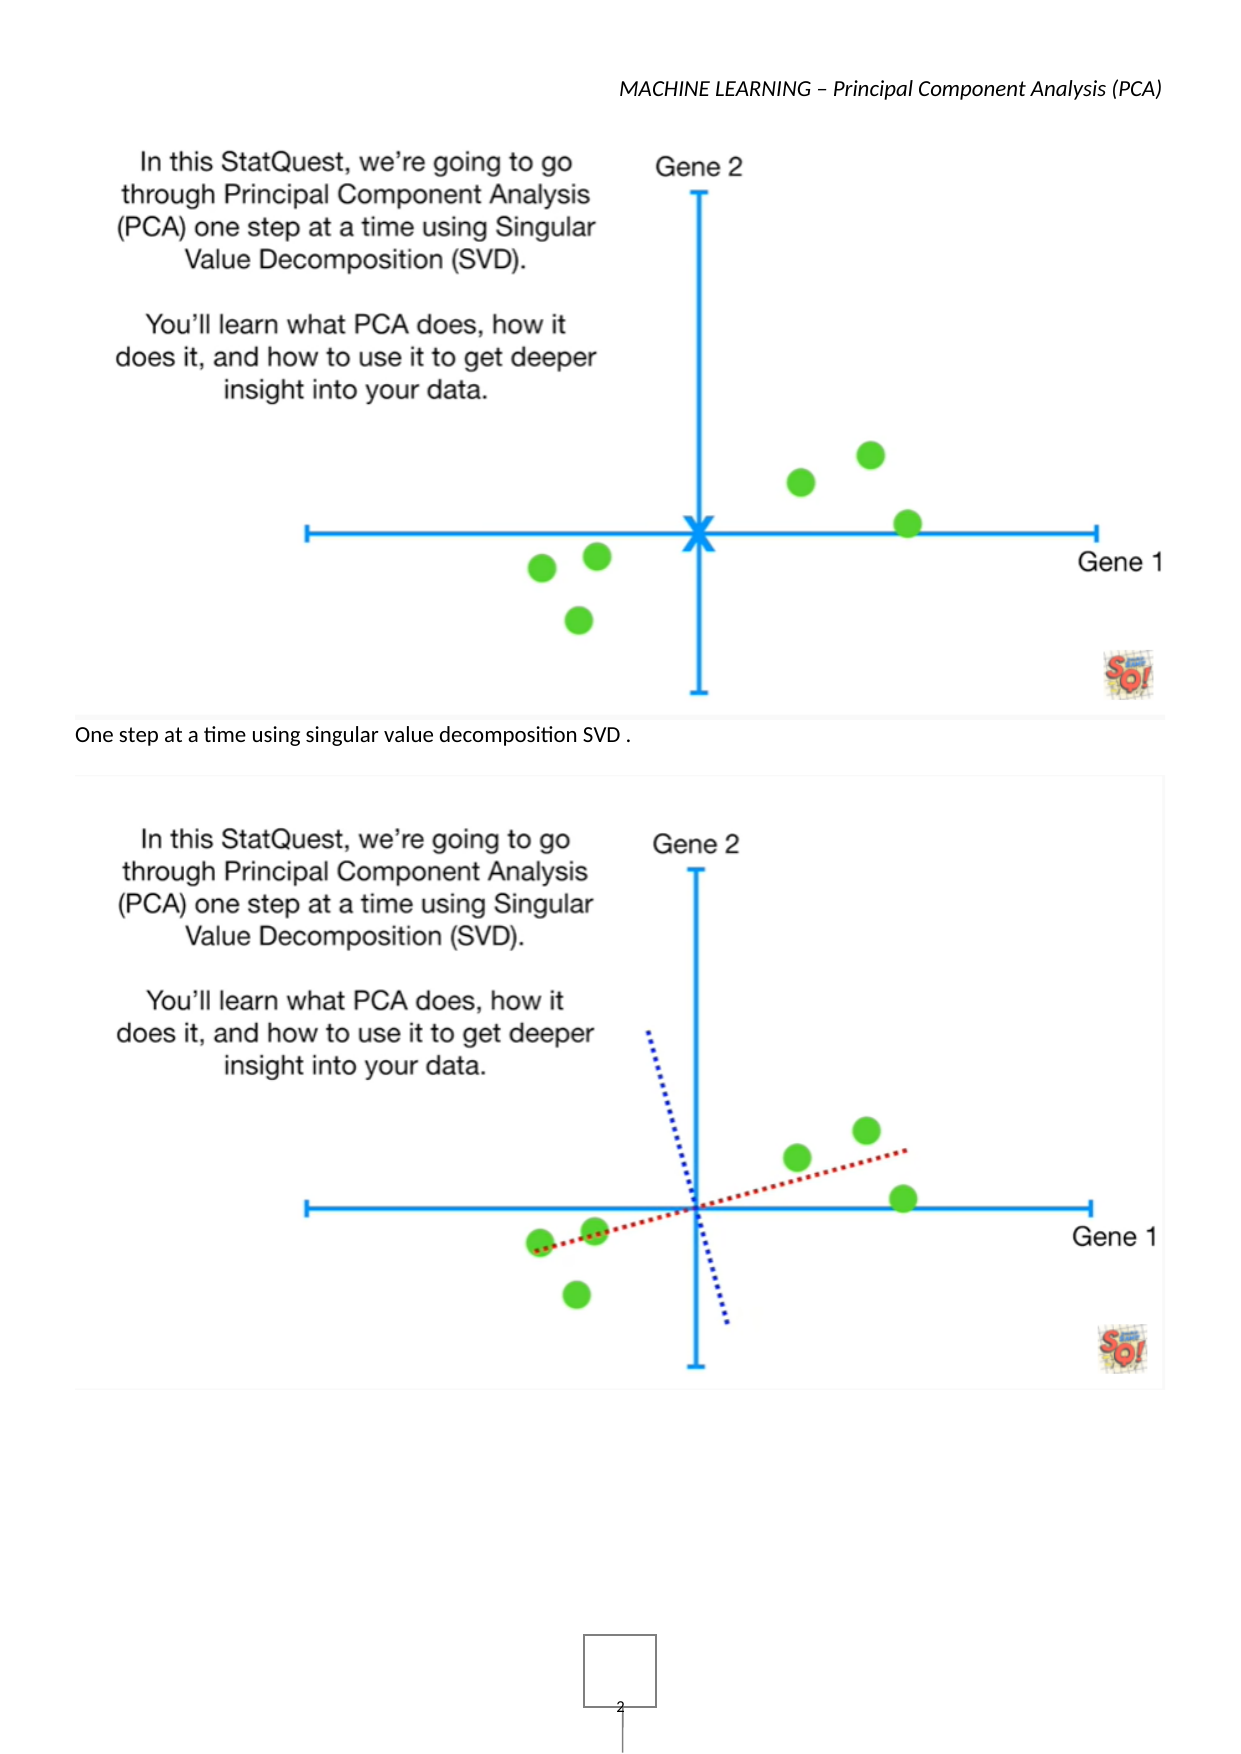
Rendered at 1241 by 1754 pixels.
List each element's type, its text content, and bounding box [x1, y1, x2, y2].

text One step at a time using singular value decomposition SVD . [75, 720, 1165, 748]
picture [75, 101, 1166, 720]
picture [75, 775, 1166, 1390]
